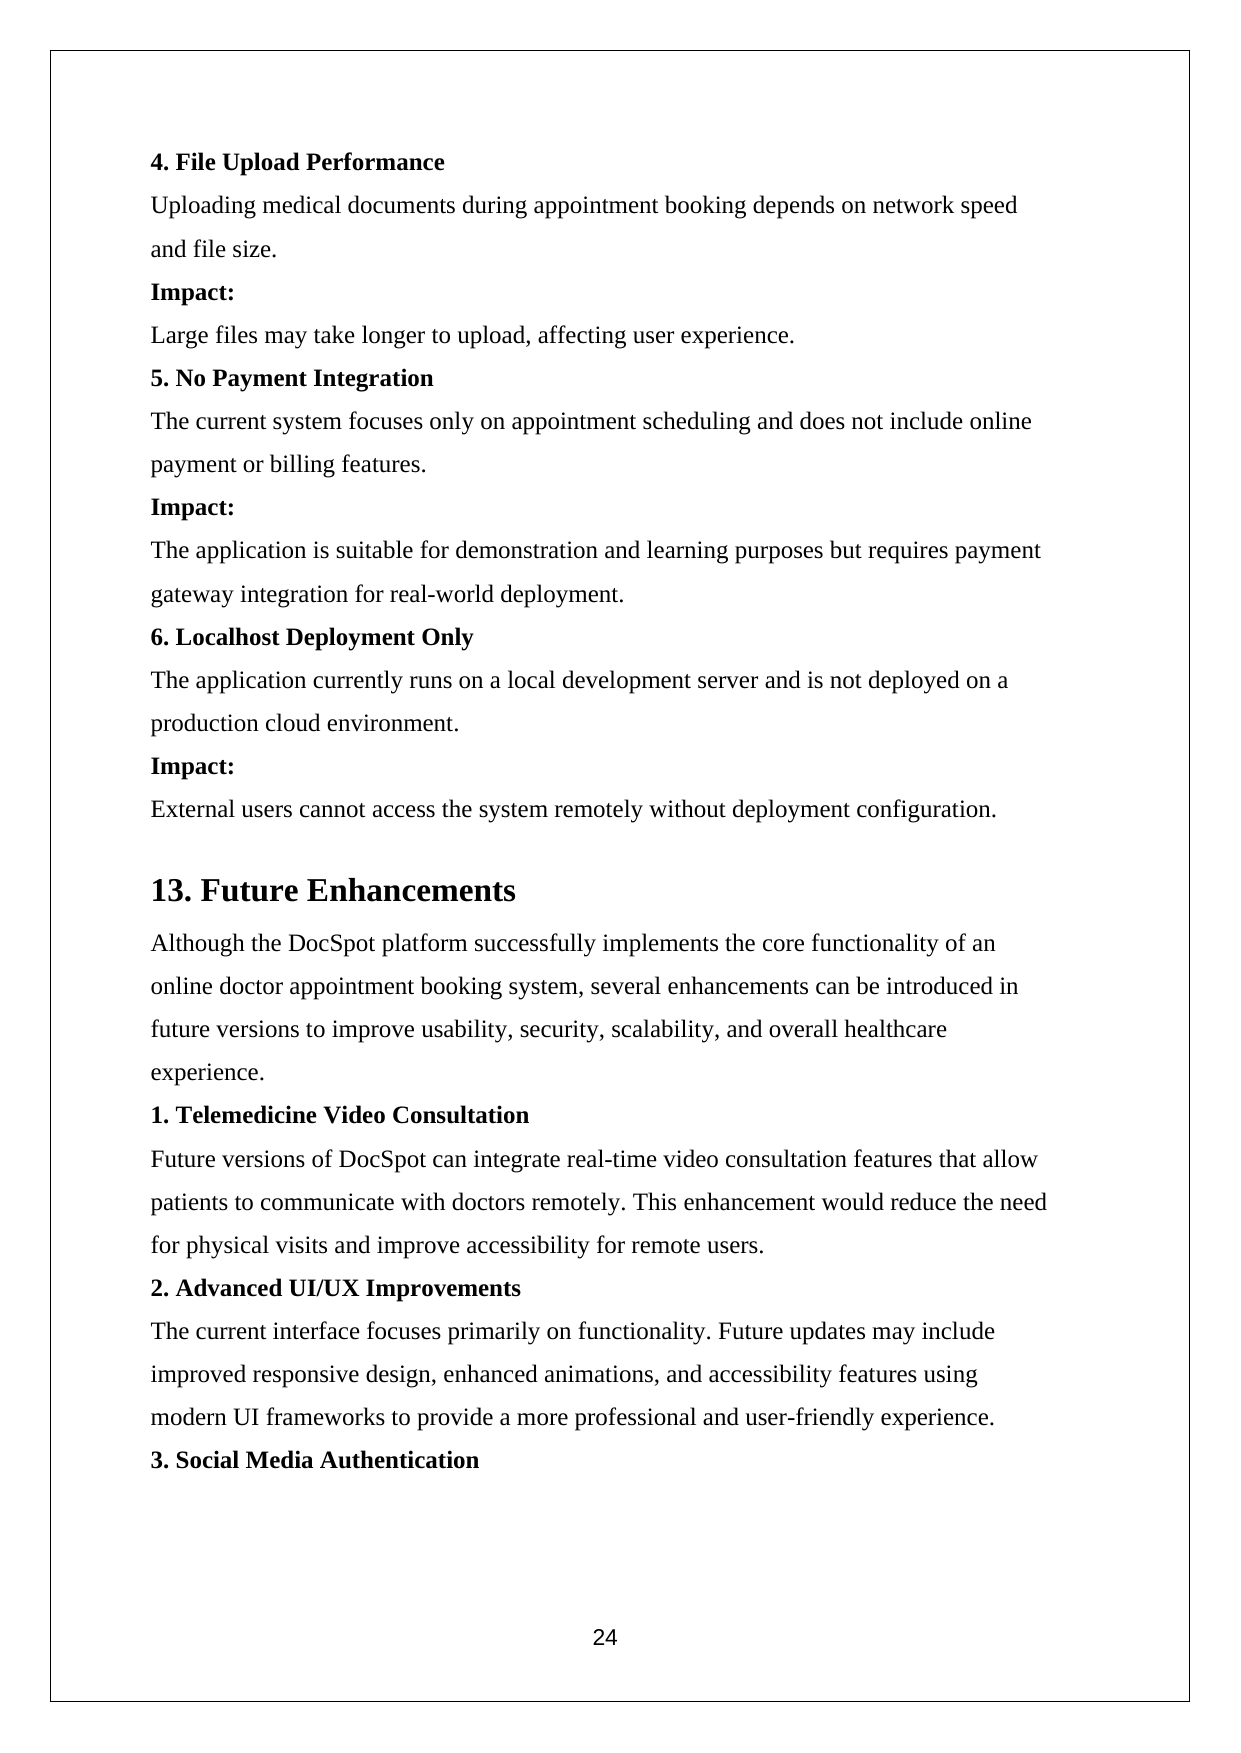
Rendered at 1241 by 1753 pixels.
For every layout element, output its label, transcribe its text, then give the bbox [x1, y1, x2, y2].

text The current interface focuses primarily on functionality. Future updates may include improved responsive design, enhanced animations, and accessibility features using modern UI frameworks to provide a more professional and user-friendly experience. [150, 1316, 1059, 1431]
text Future versions of DocSpot can integrate real-time video consultation features that allow patients to communicate with doctors remotely. This enhancement would reduce the need for physical visits and improve accessibility for remote users. [150, 1144, 1059, 1259]
text The current system focuses only on appointment scheduling and does not include online payment or billing features. [150, 406, 1059, 478]
text 4. File Upload Performance [150, 147, 1059, 176]
text Impact: The application is suitable for demonstration and learning purposes but requires payment gateway integration for real-world deployment. [150, 492, 1059, 607]
text Impact: Large files may take longer to upload, affecting user experience. [150, 277, 1059, 349]
text 1. Telemedicine Video Consultation [150, 1101, 1059, 1129]
text Uploading medical documents during appointment booking depends on network speed and file size. [150, 191, 1059, 262]
text 6. Localhost Deployment Only [150, 622, 1059, 651]
text 2. Advanced UI/UX Improvements [150, 1273, 1059, 1302]
text 3. Social Media Authentication [150, 1446, 1059, 1474]
text 13. Future Enhancements [150, 871, 1059, 909]
text 5. No Payment Integration [150, 363, 1059, 392]
text Impact: External users cannot access the system remotely without deployment configuration. [150, 751, 1059, 823]
text The application currently runs on a local development server and is not deployed on a production cloud environment. [150, 665, 1059, 737]
text Although the DocSpot platform successfully implements the core functionality of an online doctor appointment booking system, several enhancements can be introduced in future versions to improve usability, security, scalability, and overall healthcare experience. [150, 928, 1059, 1086]
